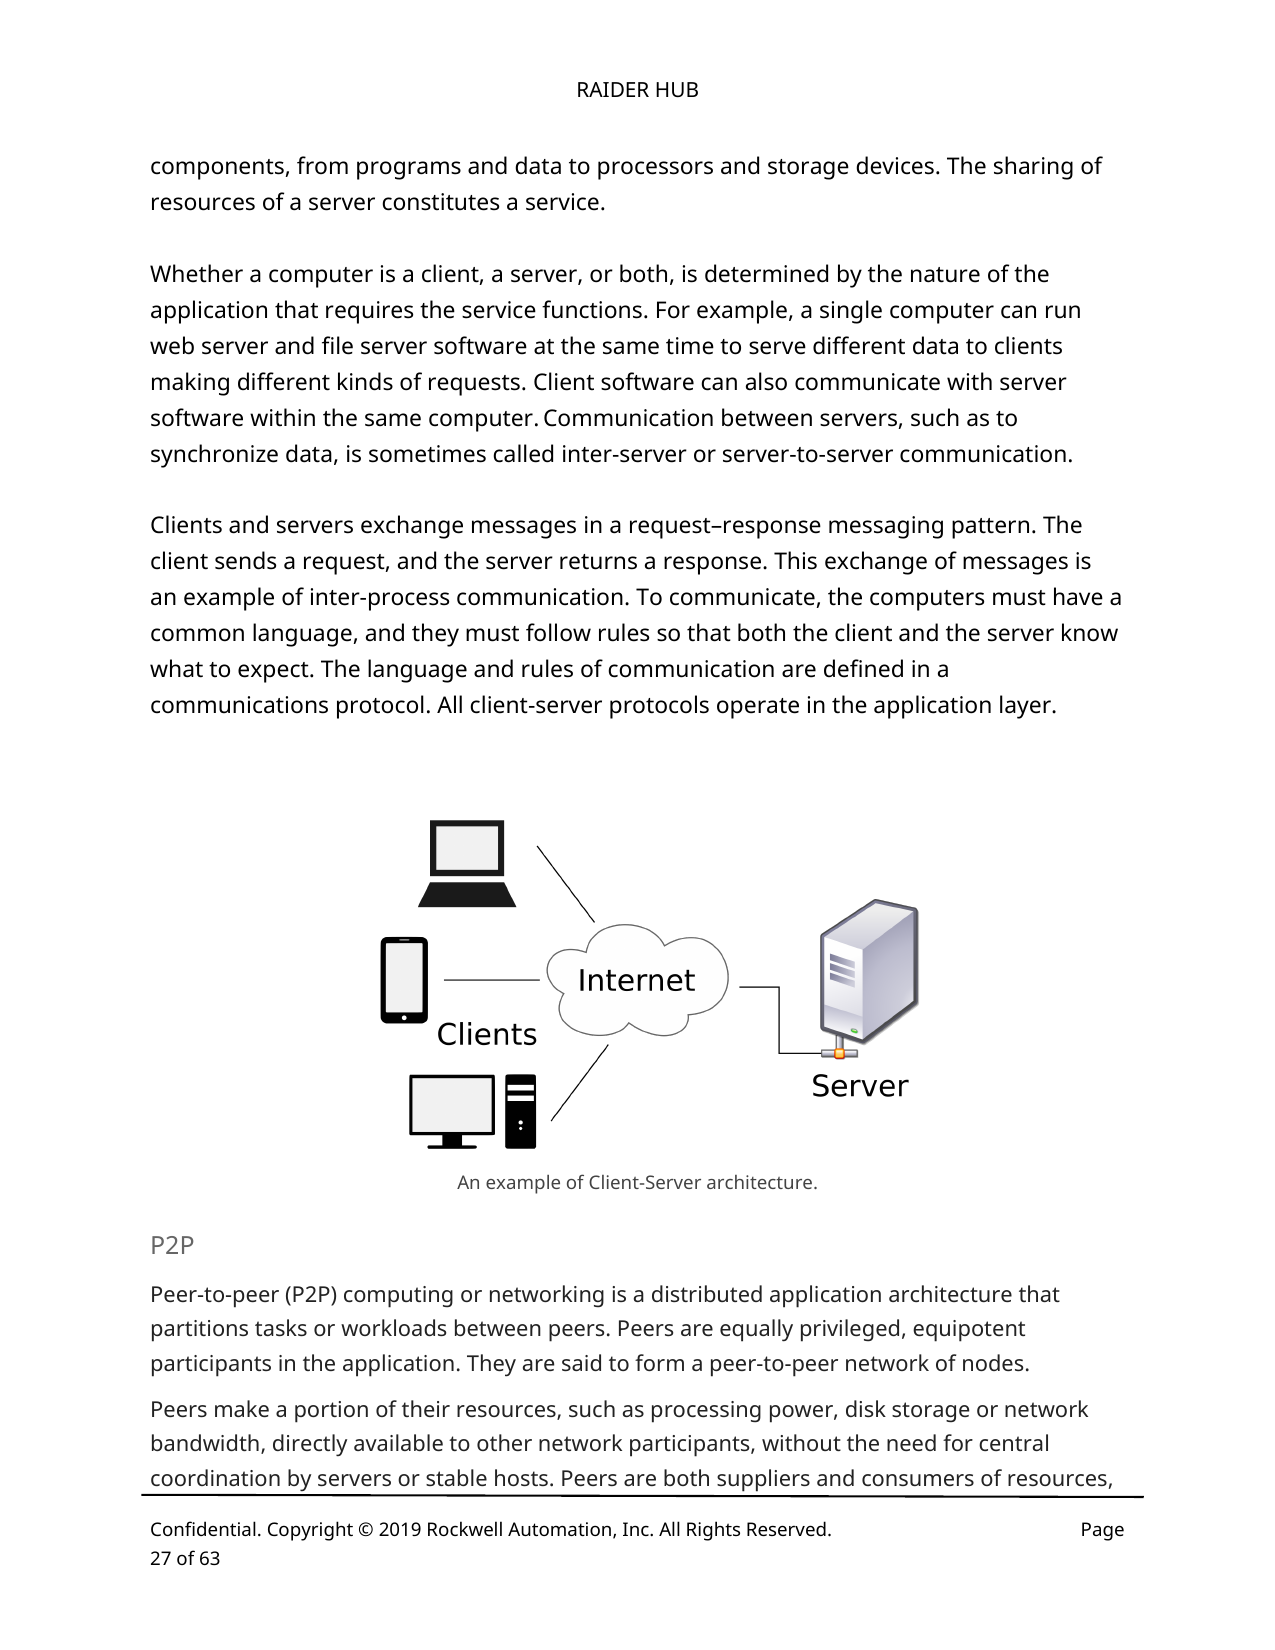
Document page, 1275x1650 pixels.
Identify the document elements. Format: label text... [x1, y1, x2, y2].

text An example of Client-Server architecture. [150, 1169, 1125, 1195]
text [150, 150, 1125, 217]
text Whether a computer is a client, a server, or both, is determined by the nature of the application that requires the service functions. For example, a single computer can run web server and file server software at the same time to serve different data to clients making different kinds of requests. Client software can also communicate with server software within the same computer. Communication between servers, such as to synchronize data, is sometimes called inter-server or server-to-server communication. [150, 258, 1125, 469]
subtitle P2P [150, 1228, 1125, 1262]
text Clients and servers exchange messages in a request–response messaging pattern. The client sends a request, and the server returns a response. This exchange of messages is an example of inter-process communication. To communicate, the computers must have a common language, and they must follow rules so that both the client and the server know what to expect. The language and rules of communication are defined in a communications protocol. All client-server protocols operate in the application layer. [150, 509, 1125, 720]
text Peer-to-peer (P2P) computing or networking is a distributed application architecture that partitions tasks or workloads between peers. Peers are equally privileged, equipotent participants in the application. They are said to form a peer-to-peer network of nodes. [150, 1279, 1125, 1377]
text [150, 1394, 1125, 1492]
picture [329, 794, 946, 1166]
